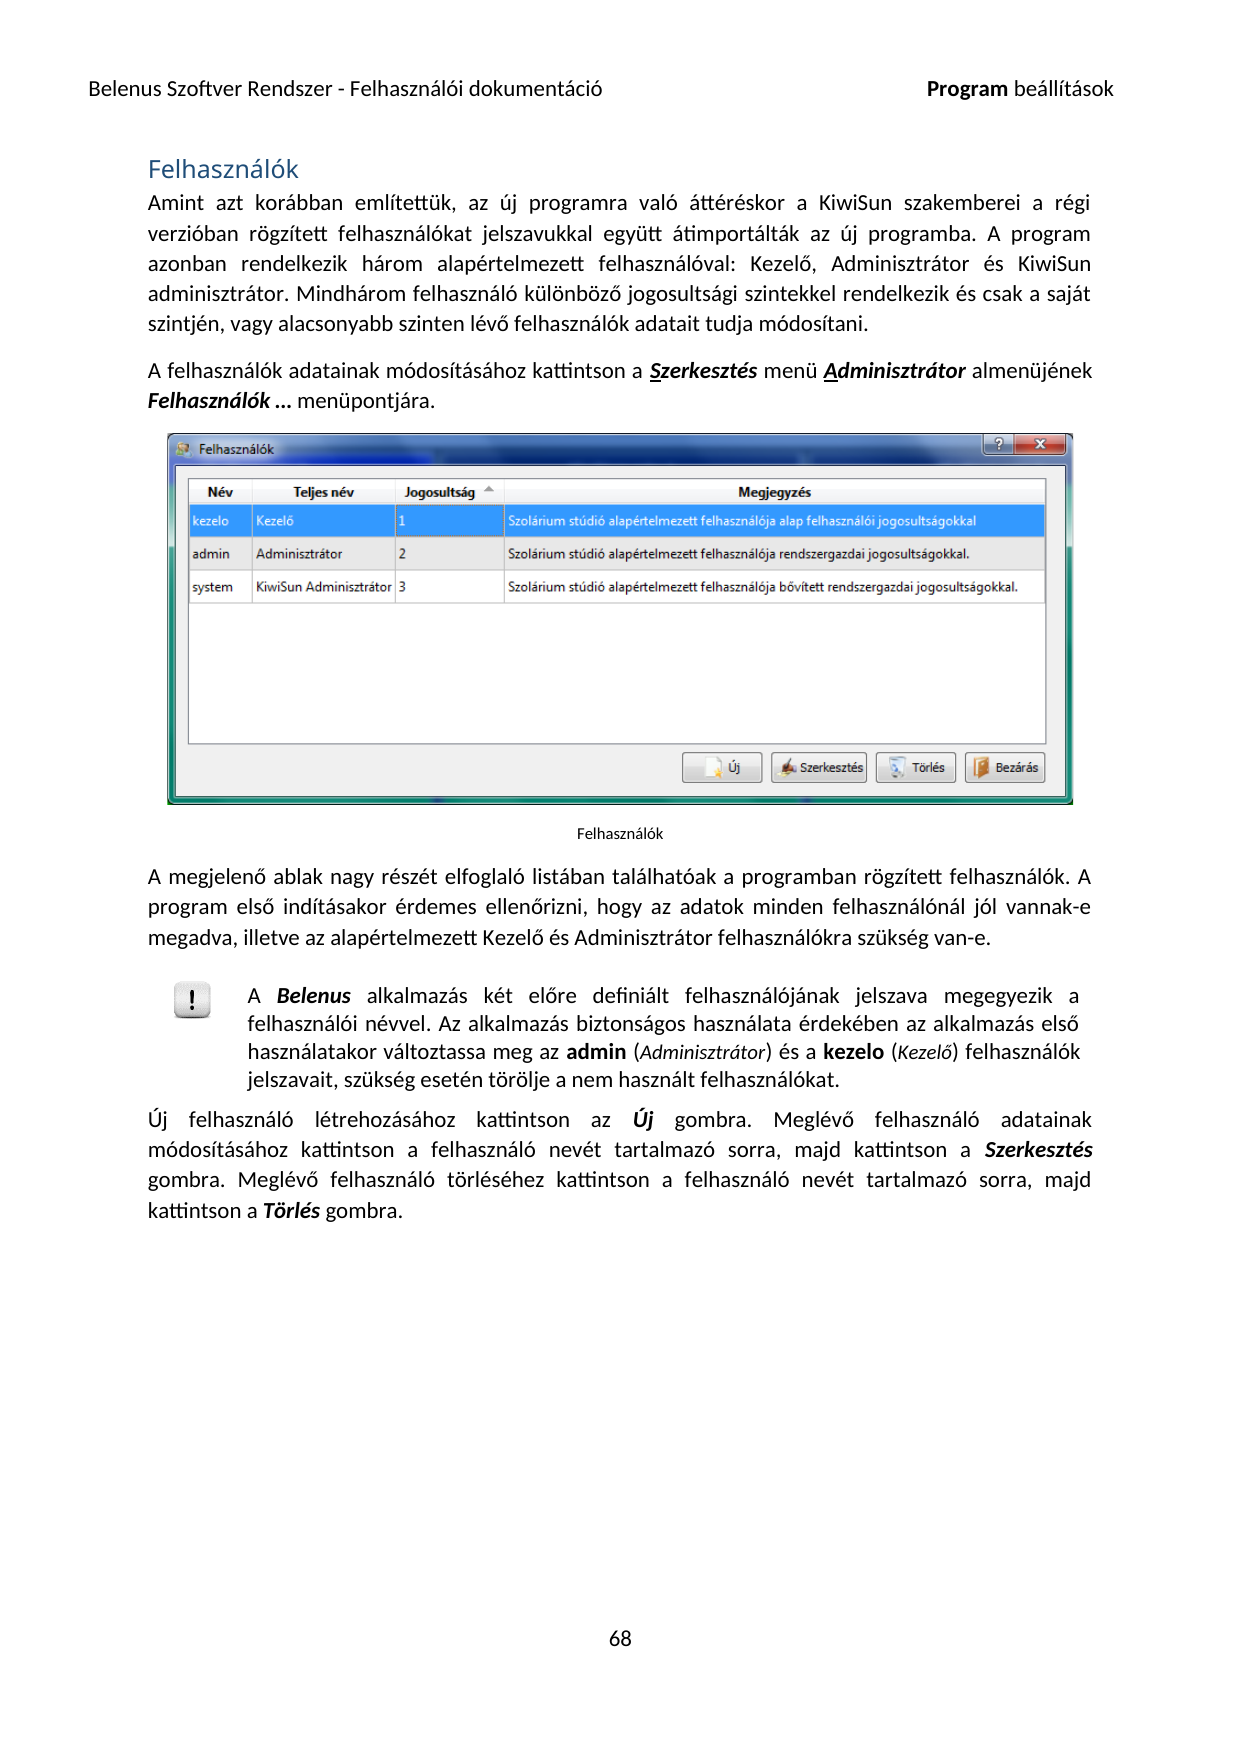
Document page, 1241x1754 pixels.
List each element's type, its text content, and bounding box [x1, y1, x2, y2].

text A megjelenő ablak nagy részét elfoglaló listában találhatóak a programban rögzített felhasználók. A program első indításakor érdemes ellenőrizni, hogy az adatok minden felhasználónál jól vannak-e megadva, illetve az alapértelmezett Kezelő és Adminisztrátor felhasználókra szükség van-e. [148, 862, 1093, 951]
text Új felhasználó létrehozásához kattintson az Új gombra. Meglévő felhasználó adatainak módosításához kattintson a felhasználó nevét tartalmazó sorra, majd kattintson a Szerkesztés gombra. Meglévő felhasználó törléséhez kattintson a felhasználó nevét tartalmazó sorra, majd kattintson a Törlés gombra. [148, 1105, 1093, 1224]
table_header A Belenus alkalmazás két előre definiált felhasználójának jelszava megegyezik a felhasználói névvel. Az alkalmazás biztonságos használata érdekében az alkalmazás első használatakor változtassa meg az admin (Adminisztrátor) és a kezelo (Kezelő) felhasználók jelszavait, szükség esetén törölje a nem használt felhasználókat. [236, 970, 1092, 1105]
text Felhasználók [148, 824, 1093, 844]
text Amint azt korábban említettük, az új programra való áttéréskor a KiwiSun szakemberei a régi verzióban rögzített felhasználókat jelszavukkal együtt átimportálták az új programba. A program azonban rendelkezik három alapértelmezett felhasználóval: Kezelő, Adminisztrátor és KiwiSun adminisztrátor. Mindhárom felhasználó különböző jogosultsági szintekkel rendelkezik és csak a saját szintjén, vagy alacsonyabb szinten lévő felhasználók adatait tudja módosítani. [148, 188, 1093, 337]
picture [173, 981, 211, 1019]
text A felhasználók adatainak módosításához kattintson a Szerkesztés menü Adminisztrátor almenüjének Felhasználók … menüpontjára. [148, 356, 1093, 414]
picture [167, 433, 1074, 805]
subtitle Felhasználók [148, 152, 1093, 186]
table_header [148, 970, 236, 1105]
